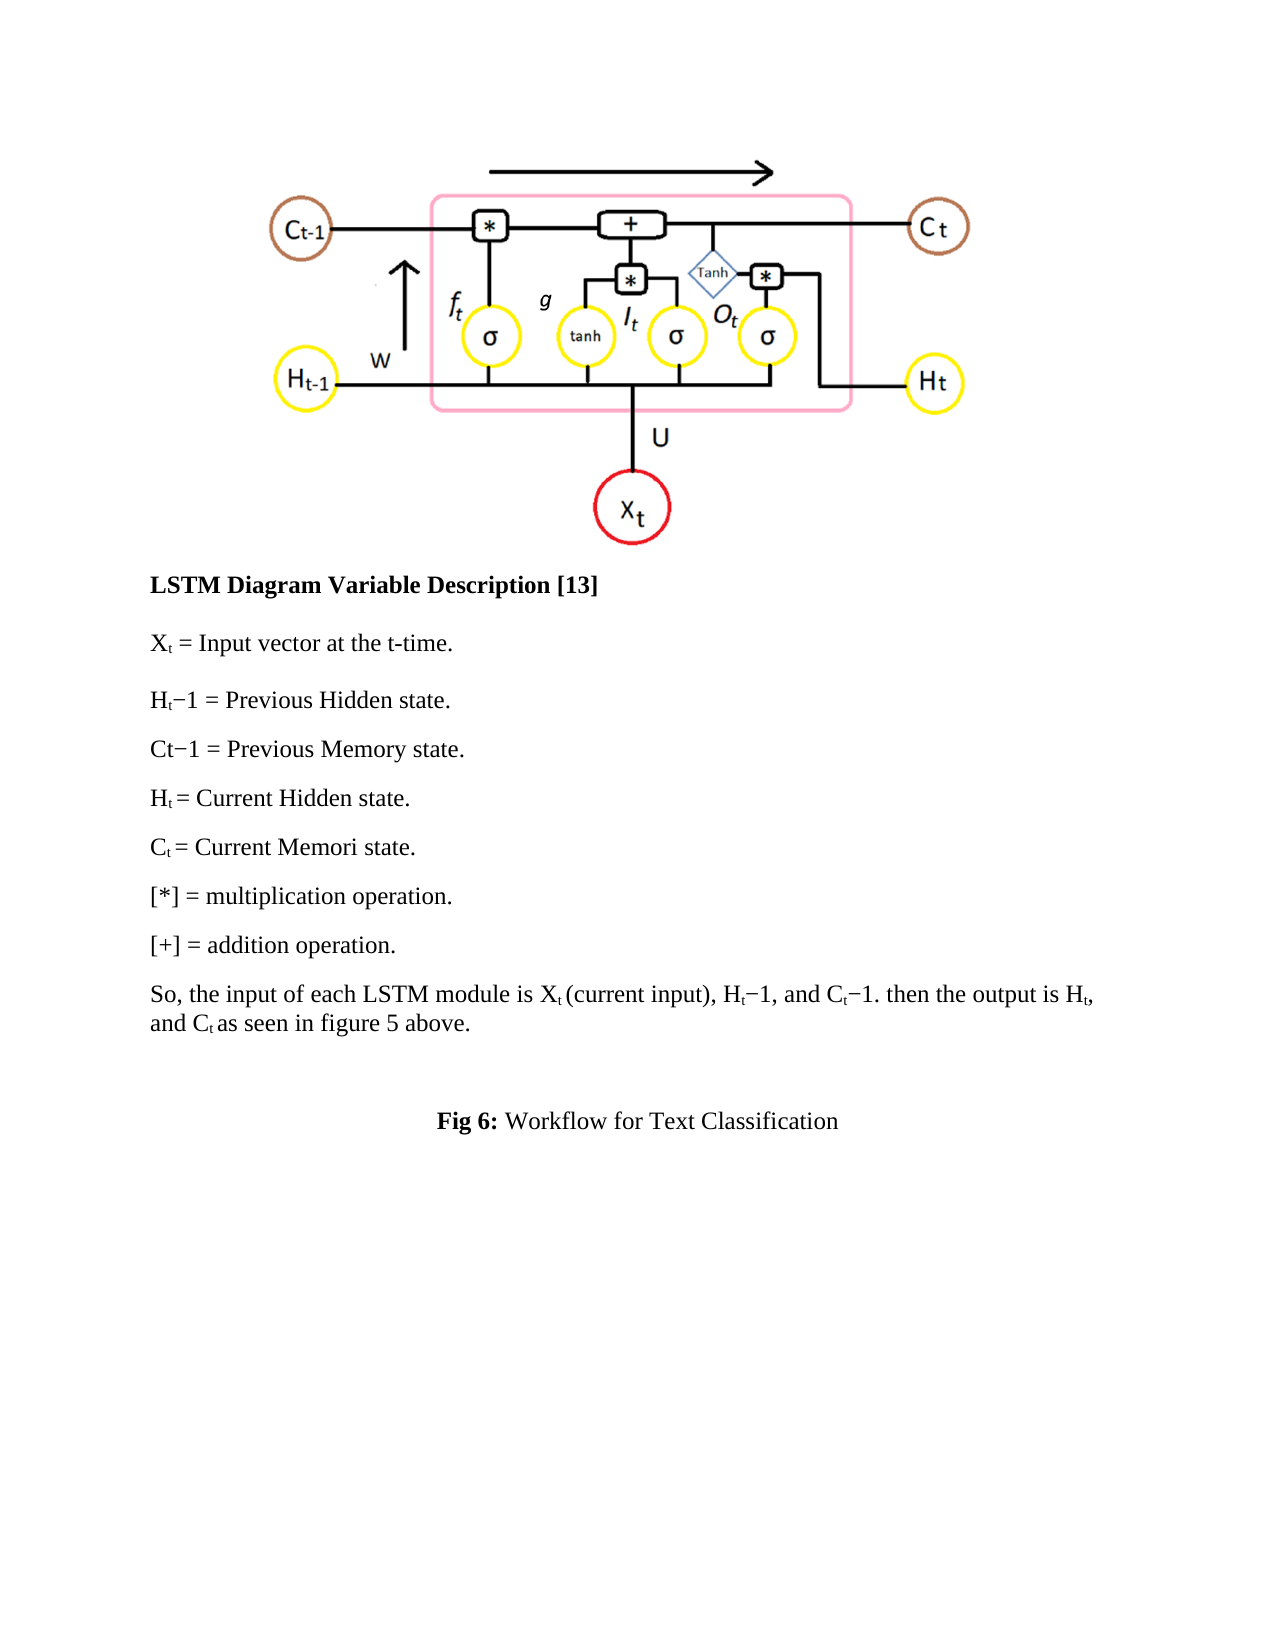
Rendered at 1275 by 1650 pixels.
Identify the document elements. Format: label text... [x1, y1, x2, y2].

text Ct = Current Memori state. [150, 832, 1125, 861]
text Ct−1 = Previous Memory state. [150, 734, 1125, 763]
text Ht = Current Hidden state. [150, 783, 1125, 812]
picture [256, 136, 1019, 550]
text Fig 6: Workflow for Text Classification [150, 1106, 1125, 1135]
text [+] = addition operation. [150, 930, 1125, 959]
text [*] = multiplication operation. [150, 881, 1125, 910]
text LSTM Diagram Variable Description [13] Xt = Input vector at the t-time. [150, 570, 1125, 656]
text Ht−1 = Previous Hidden state. [150, 685, 1125, 714]
text So, the input of each LSTM module is Xt (current input), Ht−1, and Ct−1. then the output is Ht, and Ct as seen in figure 5 above. [150, 979, 1125, 1037]
